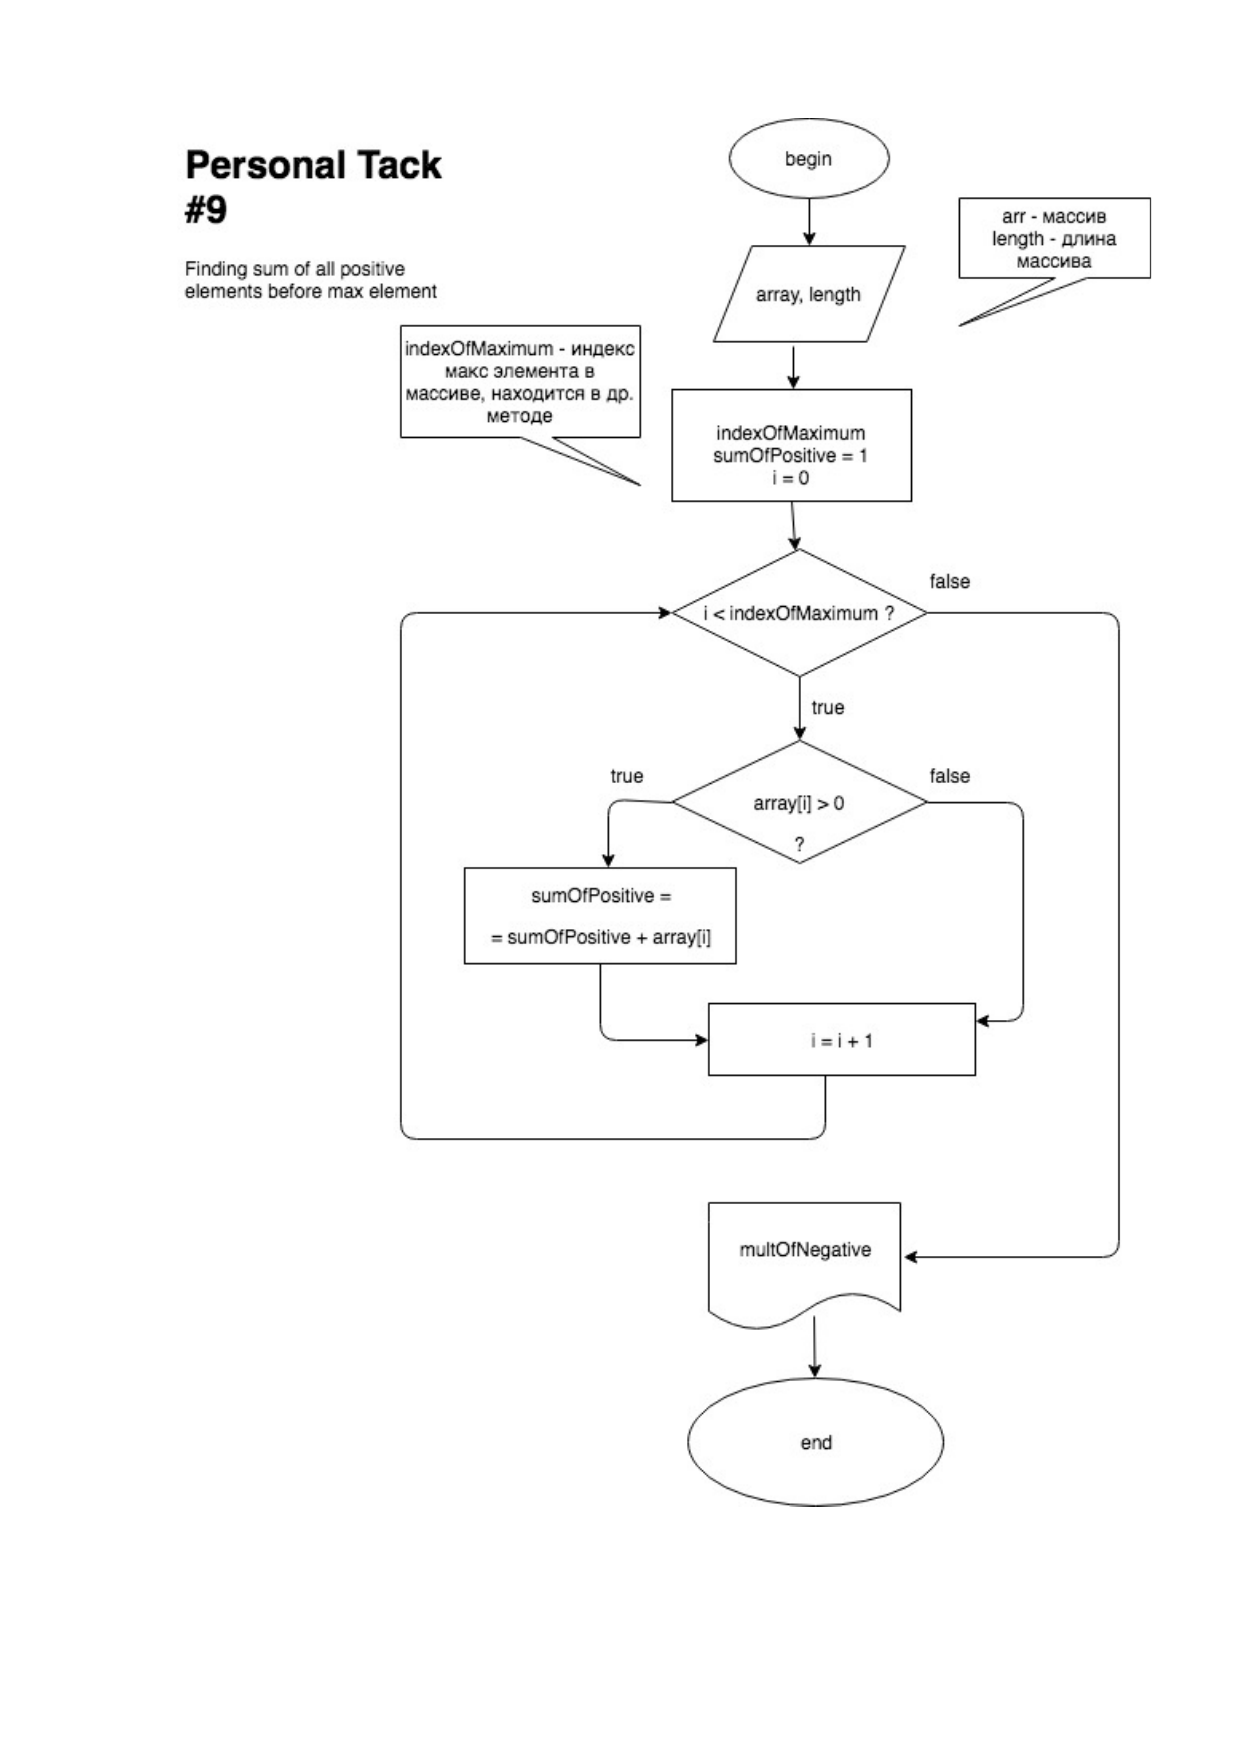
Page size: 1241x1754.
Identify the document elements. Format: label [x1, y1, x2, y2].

picture [177, 118, 1152, 1507]
